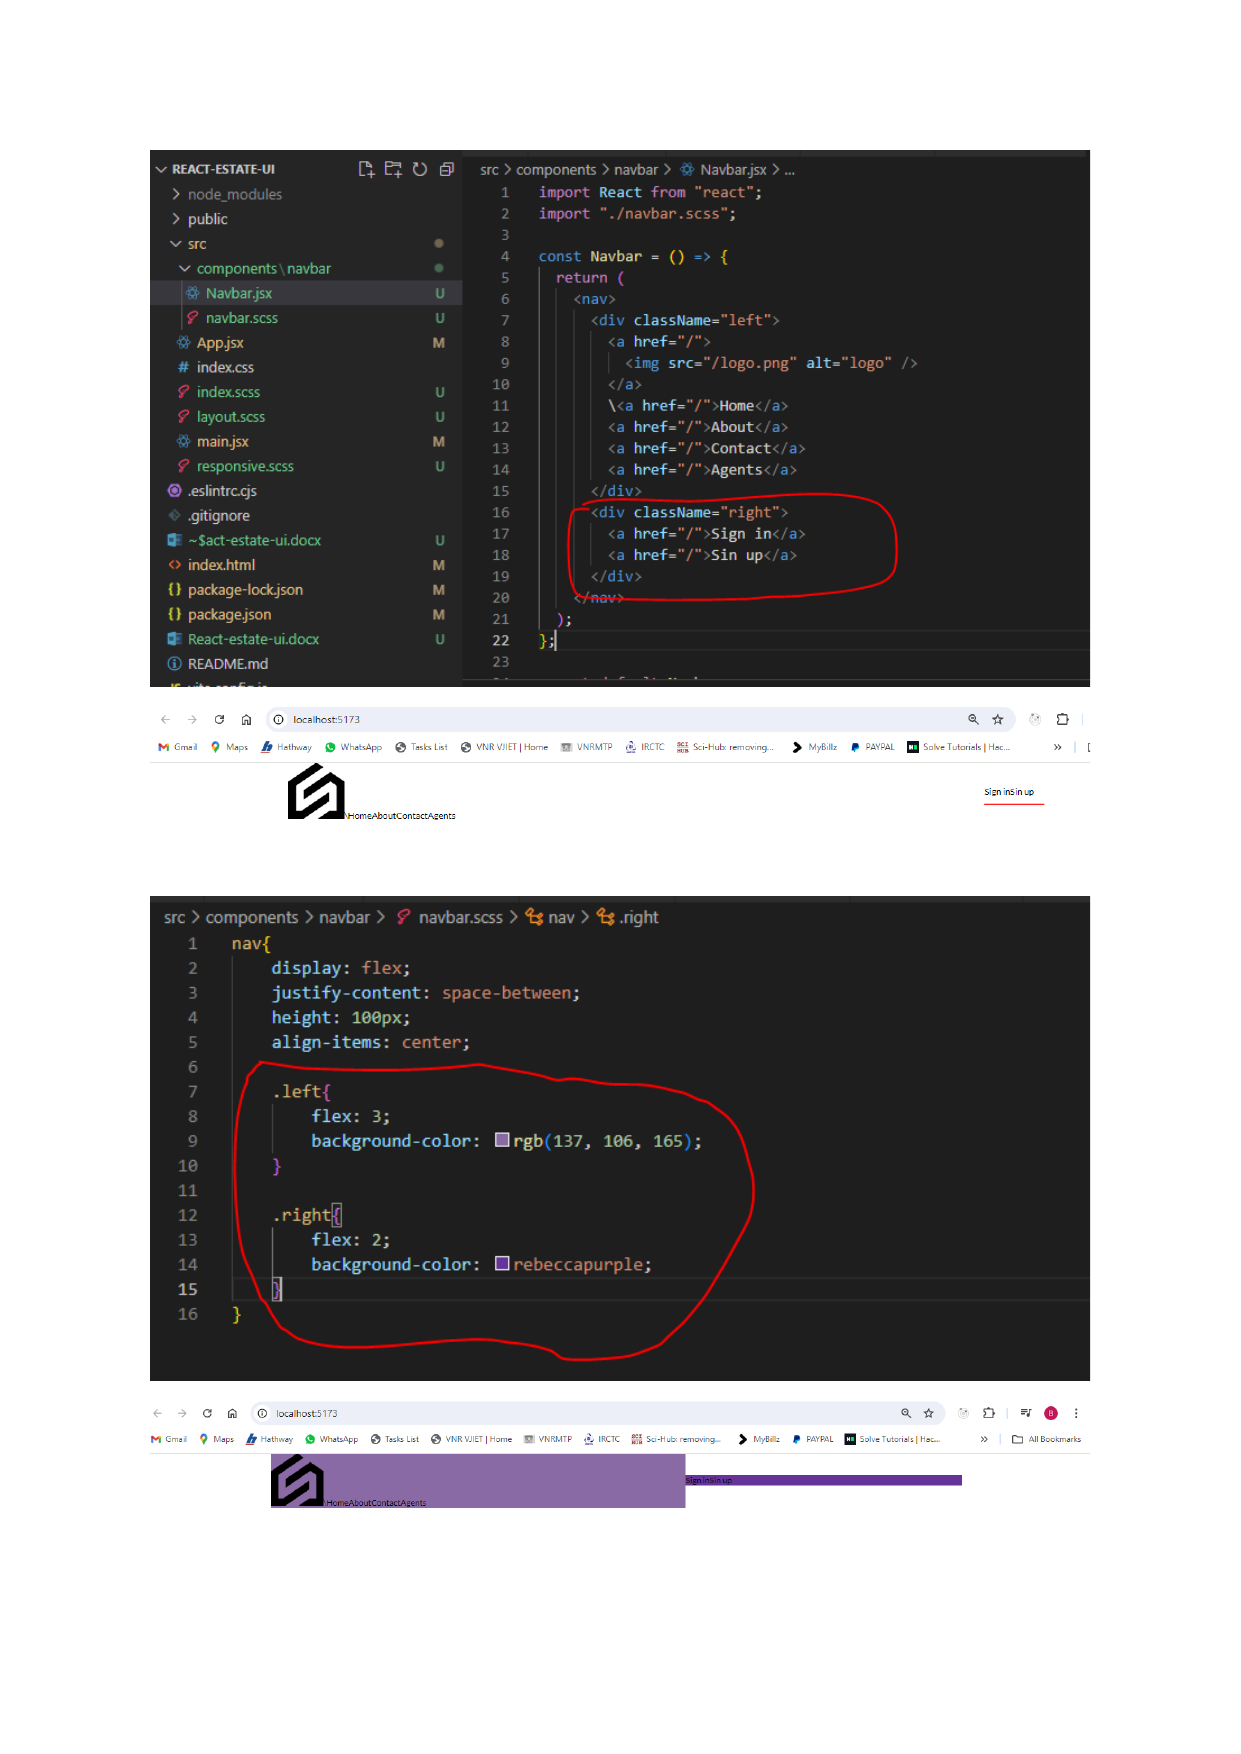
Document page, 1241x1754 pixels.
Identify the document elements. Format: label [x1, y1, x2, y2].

picture [150, 705, 1091, 878]
picture [150, 1399, 1091, 1555]
picture [150, 150, 1091, 687]
picture [150, 896, 1091, 1381]
